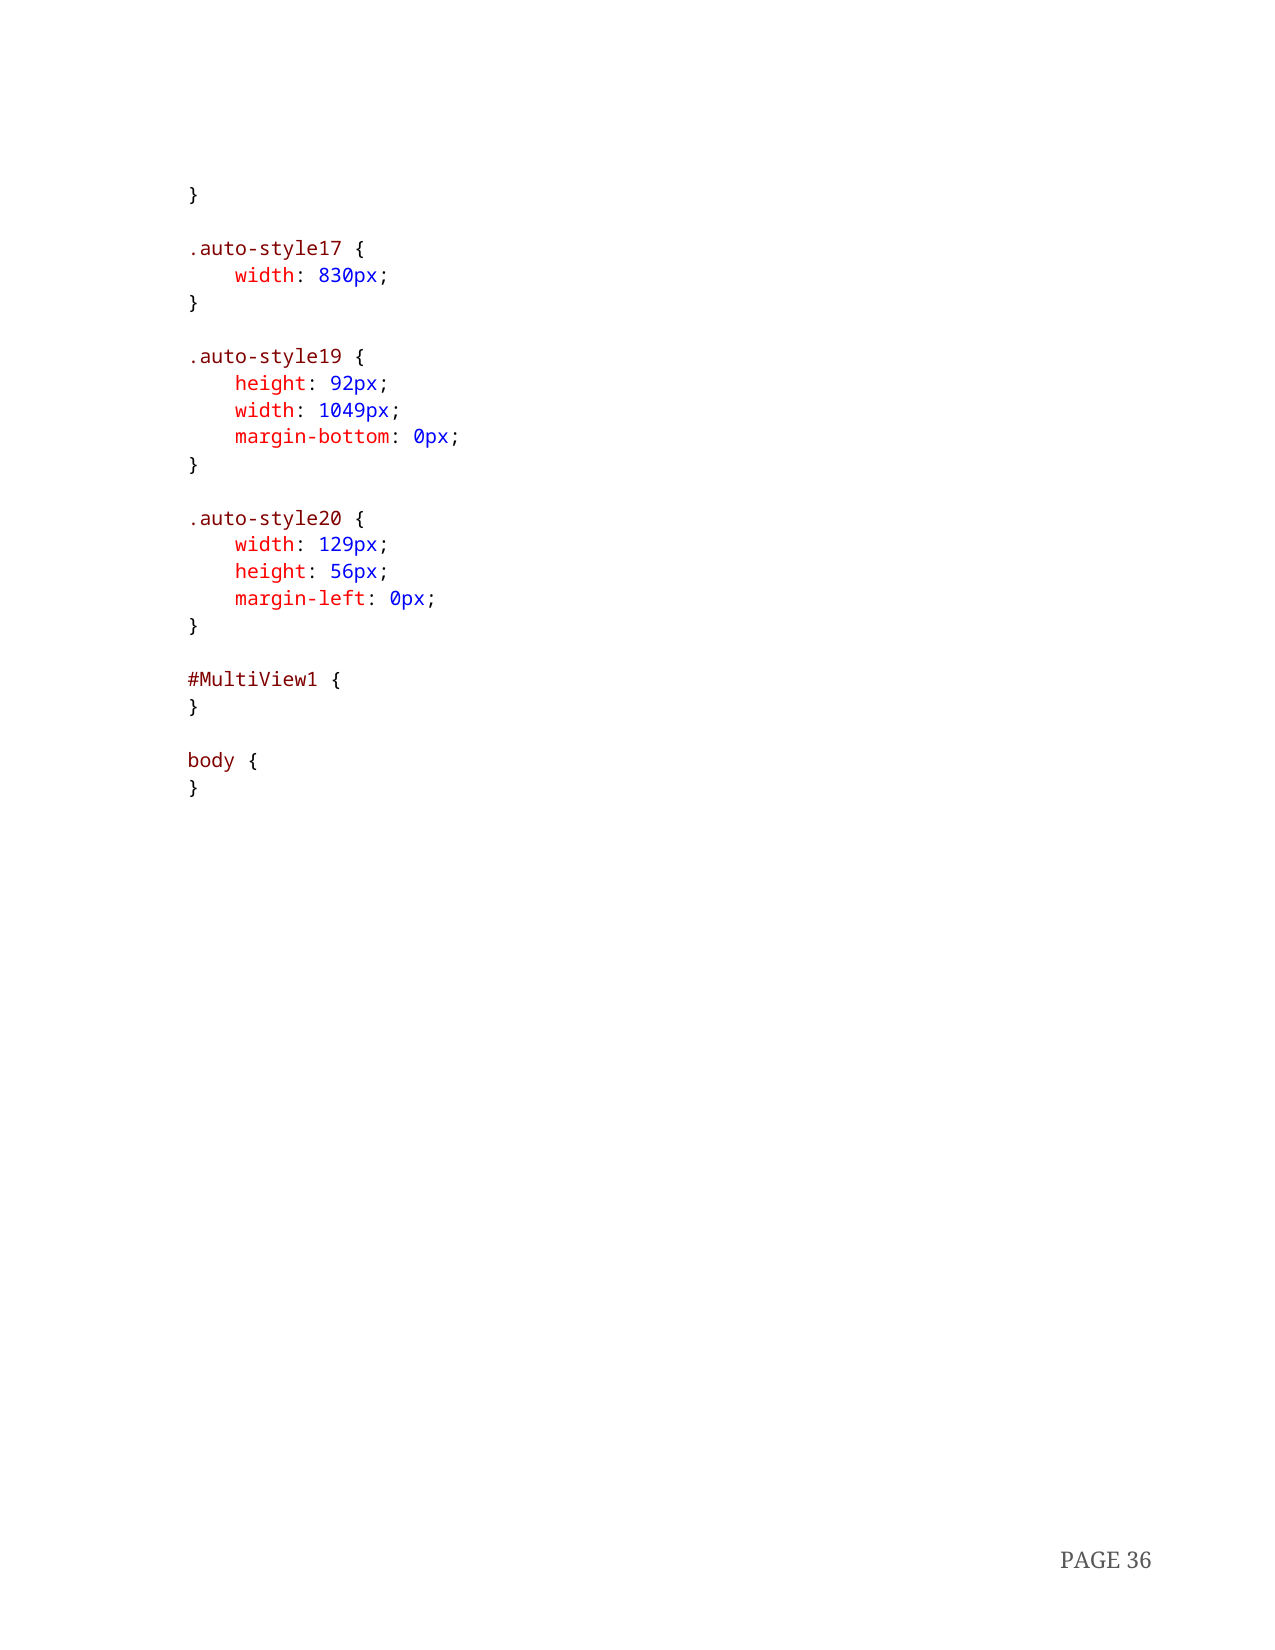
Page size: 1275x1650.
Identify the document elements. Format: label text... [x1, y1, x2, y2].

text } [187, 288, 1152, 315]
text } [187, 612, 1152, 639]
text width: 830px; [187, 261, 1152, 288]
text #MultiView1 { [187, 666, 1152, 693]
text margin-bottom: 0px; [187, 423, 1152, 450]
text } [187, 450, 1152, 477]
text height: 56px; [187, 558, 1152, 585]
text margin-left: 0px; [187, 585, 1152, 612]
text body { [187, 747, 1152, 773]
text width: 1049px; [187, 396, 1152, 423]
text } [187, 693, 1152, 719]
text .auto-style20 { [187, 504, 1152, 531]
text } [187, 773, 1152, 801]
text width: 129px; [187, 531, 1152, 558]
text .auto-style19 { [187, 342, 1152, 369]
text } [187, 180, 1152, 207]
text height: 92px; [187, 369, 1152, 396]
text .auto-style17 { [187, 234, 1152, 261]
